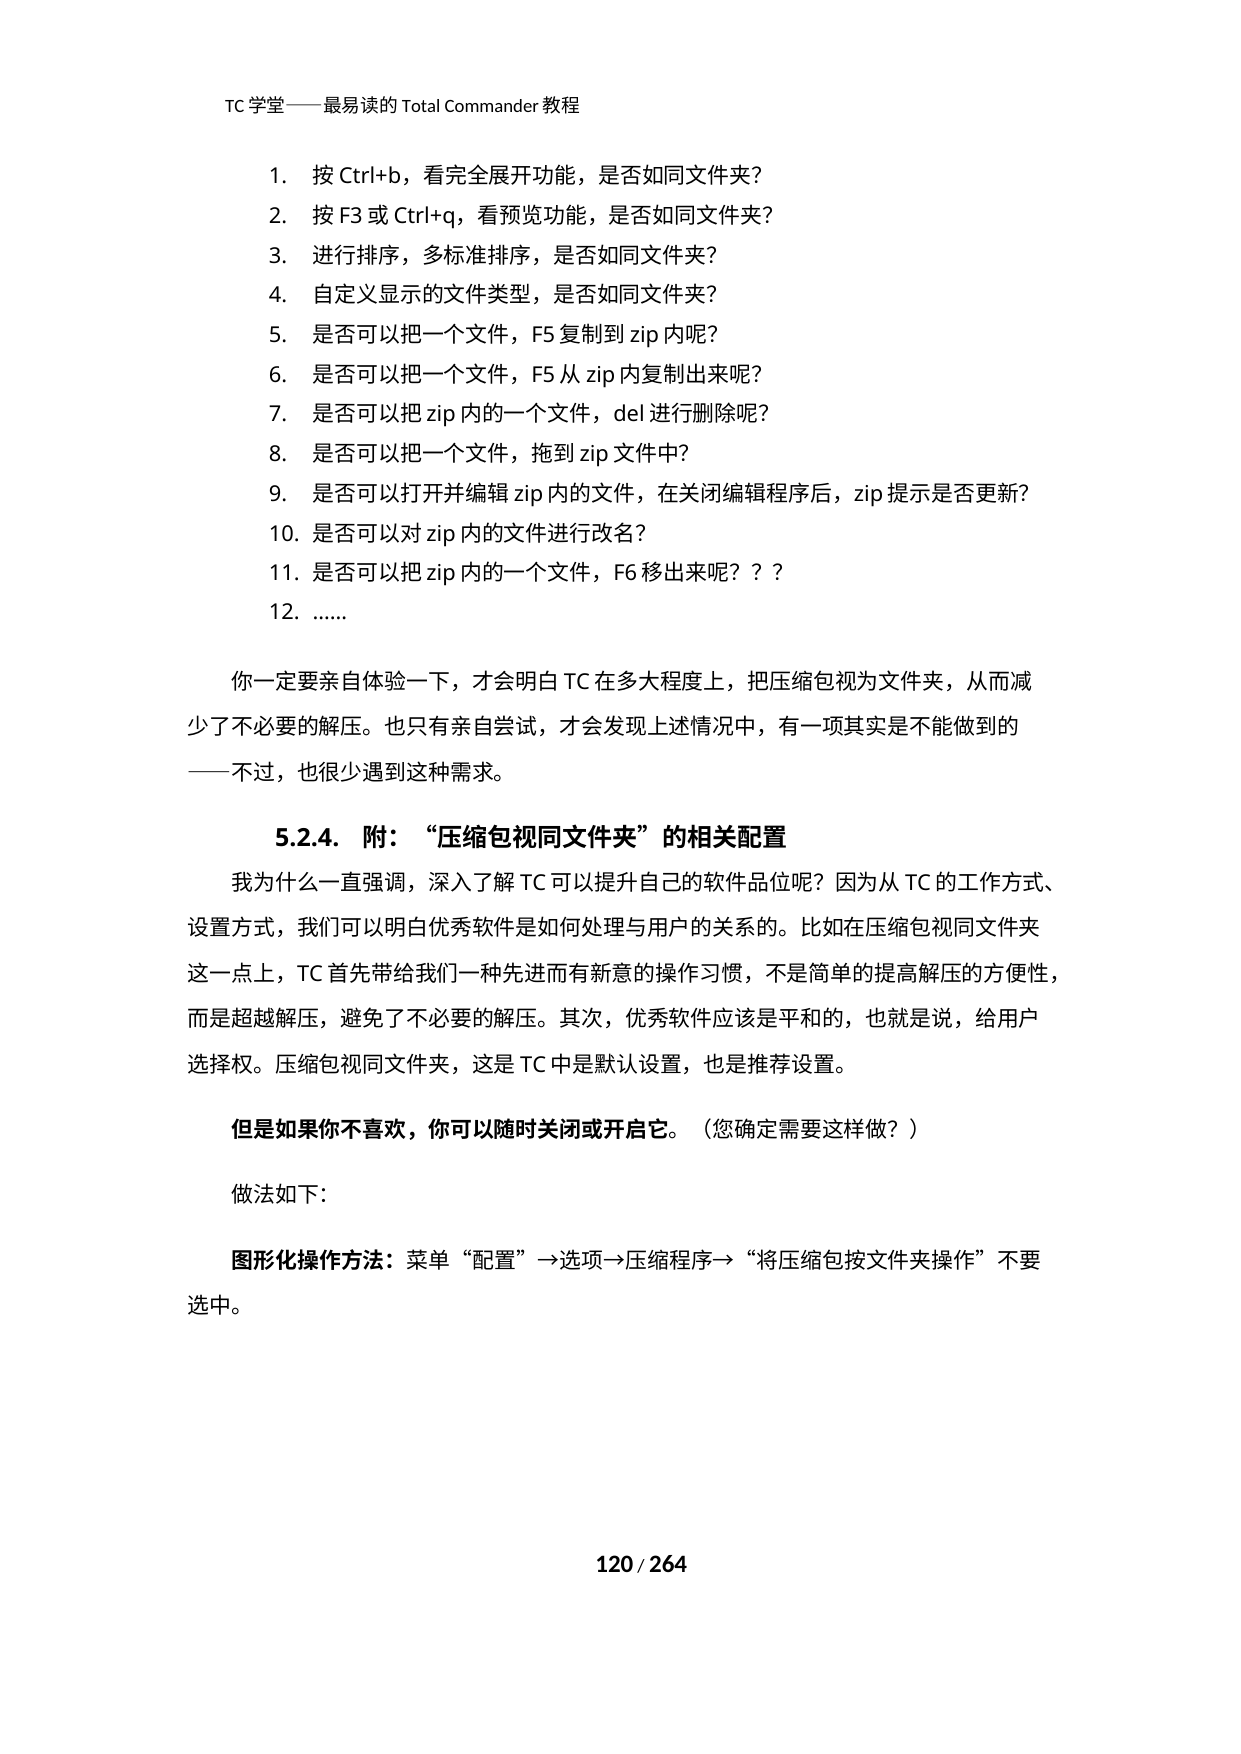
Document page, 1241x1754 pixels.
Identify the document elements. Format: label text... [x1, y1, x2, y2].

list 是否可以打开并编辑zip内的文件，在关闭编辑程序后，zip提示是否更新？ [269, 472, 1053, 512]
list 是否可以把一个文件，F5从zip内复制出来呢？ [269, 353, 1053, 392]
text 图形化操作方法：菜单“配置”→选项→压缩程序→“将压缩包按文件夹操作”不要选中。 [187, 1239, 1053, 1324]
list …… [269, 591, 1053, 631]
text 我为什么一直强调，深入了解TC可以提升自己的软件品位呢？因为从TC的工作方式、设置方式，我们可以明白优秀软件是如何处理与用户的关系的。比如在压缩包视同文件夹这一点上，TC首先带给我们一种先进而有新意的操作习惯，不是简单的提高解压的方便性，而是超越解压，避免了不必要的解压。其次，优秀软件应该是平和的，也就是说，给用户选择权。压缩包视同文件夹，这是TC中是默认设置，也是推荐设置。 [187, 861, 1053, 1083]
text 做法如下： [187, 1173, 1053, 1213]
list 按Ctrl+b，看完全展开功能，是否如同文件夹？ [269, 154, 1053, 194]
list 自定义显示的文件类型，是否如同文件夹？ [269, 273, 1053, 313]
list 进行排序，多标准排序，是否如同文件夹？ [269, 234, 1053, 273]
text 你一定要亲自体验一下，才会明白TC在多大程度上，把压缩包视为文件夹，从而减少了不必要的解压。也只有亲自尝试，才会发现上述情况中，有一项其实是不能做到的——不过，也很少遇到这种需求。 [187, 660, 1053, 791]
list 是否可以把zip内的一个文件，F6移出来呢？？？ [269, 551, 1053, 591]
list 是否可以对zip内的文件进行改名？ [269, 512, 1053, 551]
list 是否可以把一个文件，拖到zip文件中？ [269, 432, 1053, 472]
list 是否可以把一个文件，F5复制到zip内呢？ [269, 313, 1053, 353]
text 但是如果你不喜欢，你可以随时关闭或开启它。（您确定需要这样做？） [187, 1108, 1053, 1148]
subtitle 附：“压缩包视同文件夹”的相关配置 [275, 816, 1053, 856]
list 是否可以把zip内的一个文件，del进行删除呢？ [269, 392, 1053, 432]
list 按F3或Ctrl+q，看预览功能，是否如同文件夹？ [269, 194, 1053, 234]
